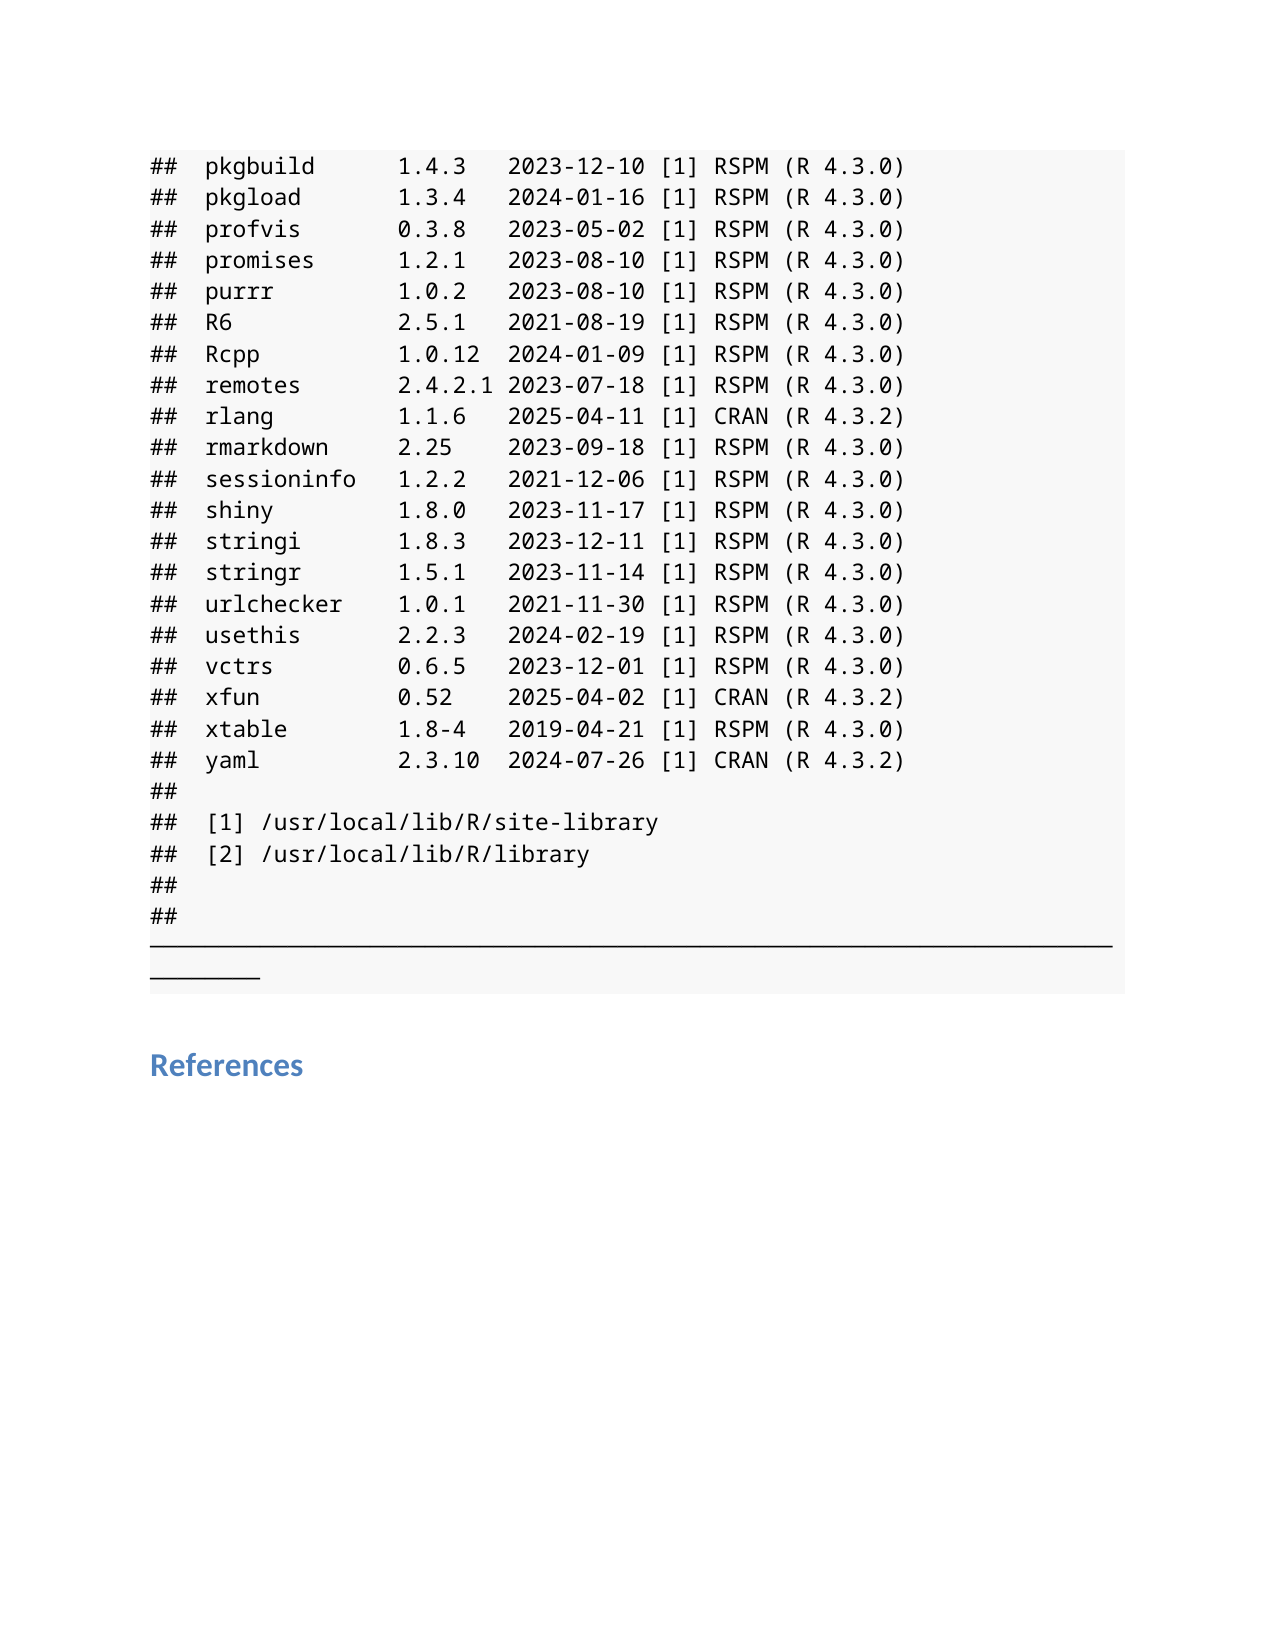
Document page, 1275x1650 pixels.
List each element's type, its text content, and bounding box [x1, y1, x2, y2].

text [150, 150, 1125, 994]
subtitle References [150, 1044, 1125, 1084]
